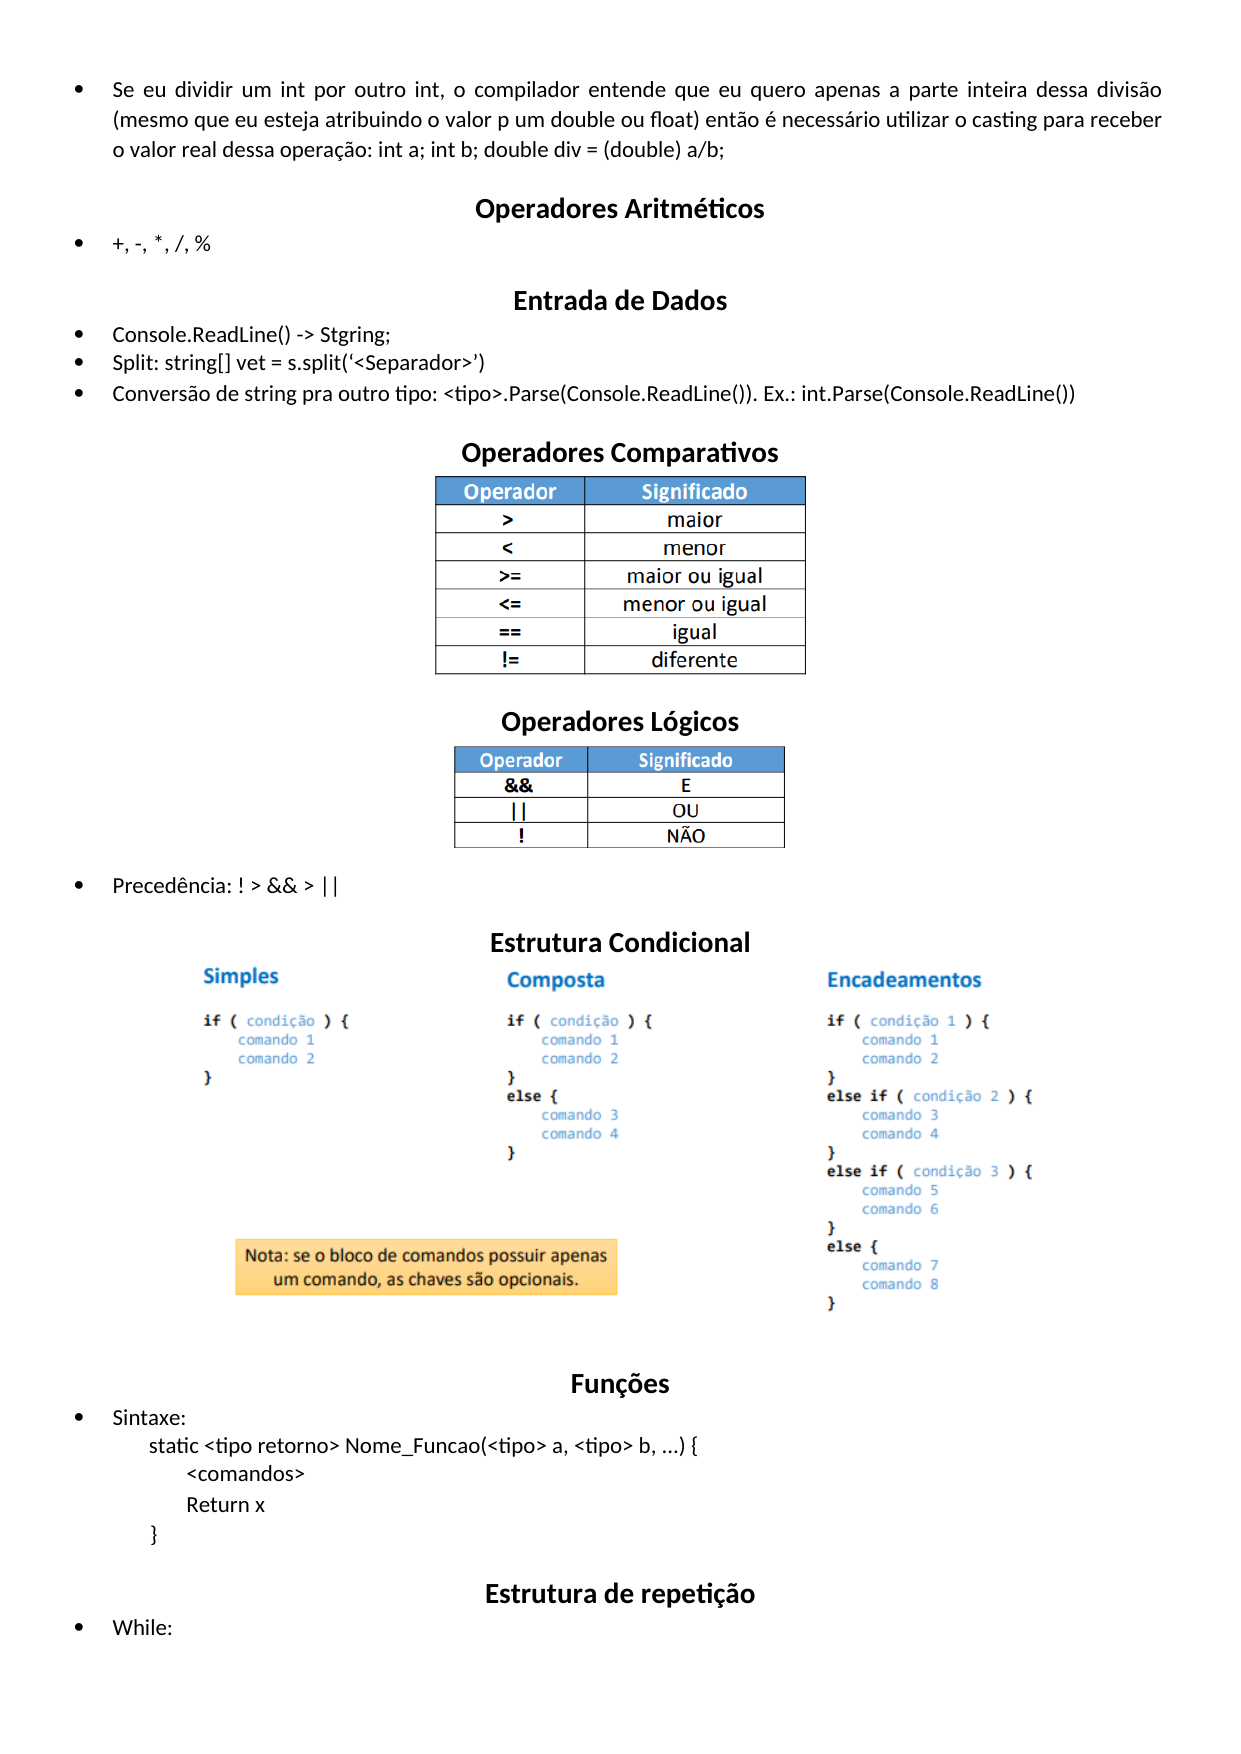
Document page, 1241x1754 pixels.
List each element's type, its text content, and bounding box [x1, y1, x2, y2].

picture [452, 741, 788, 853]
list <comandos> [186, 1459, 1165, 1487]
list Split: string[] vet = s.split(‘<Separador>’) [75, 348, 1165, 377]
subtitle Operadores Comparativos [75, 434, 1165, 469]
list Se eu dividir um int por outro int, o compilador entende que eu quero apenas a parte inteira dessa divisão (mesmo que eu esteja atribuindo o valor p um double ou float) então é necessário utilizar o casting para receber o valor real dessa operação: int a; int b; double div = (double) a/b; [75, 75, 1165, 163]
subtitle Operadores Aritméticos [75, 191, 1165, 226]
subtitle Estrutura de repetição [75, 1575, 1165, 1611]
subtitle Funções [75, 1365, 1165, 1401]
picture [430, 472, 810, 676]
subtitle Entrada de Dados [75, 282, 1165, 318]
list Precedência: ! > && > || [75, 871, 1165, 899]
list +, -, *, /, % [75, 229, 1165, 257]
subtitle Operadores Lógicos [75, 703, 1165, 739]
subtitle Estrutura Condicional [75, 924, 1165, 960]
picture [193, 962, 1047, 1338]
list } [150, 1520, 1165, 1548]
list Console.ReadLine() -> Stgring; [75, 321, 1165, 348]
list Sintaxe: [75, 1403, 1165, 1431]
list Return x [186, 1490, 1165, 1518]
text static <tipo retorno> Nome_Funcao(<tipo> a, <tipo> b, ...) { [112, 1431, 1165, 1459]
list Conversão de string pra outro tipo: <tipo>.Parse(Console.ReadLine()). Ex.: int.Parse(Console.ReadLine()) [75, 379, 1165, 407]
list While: [75, 1613, 1165, 1642]
